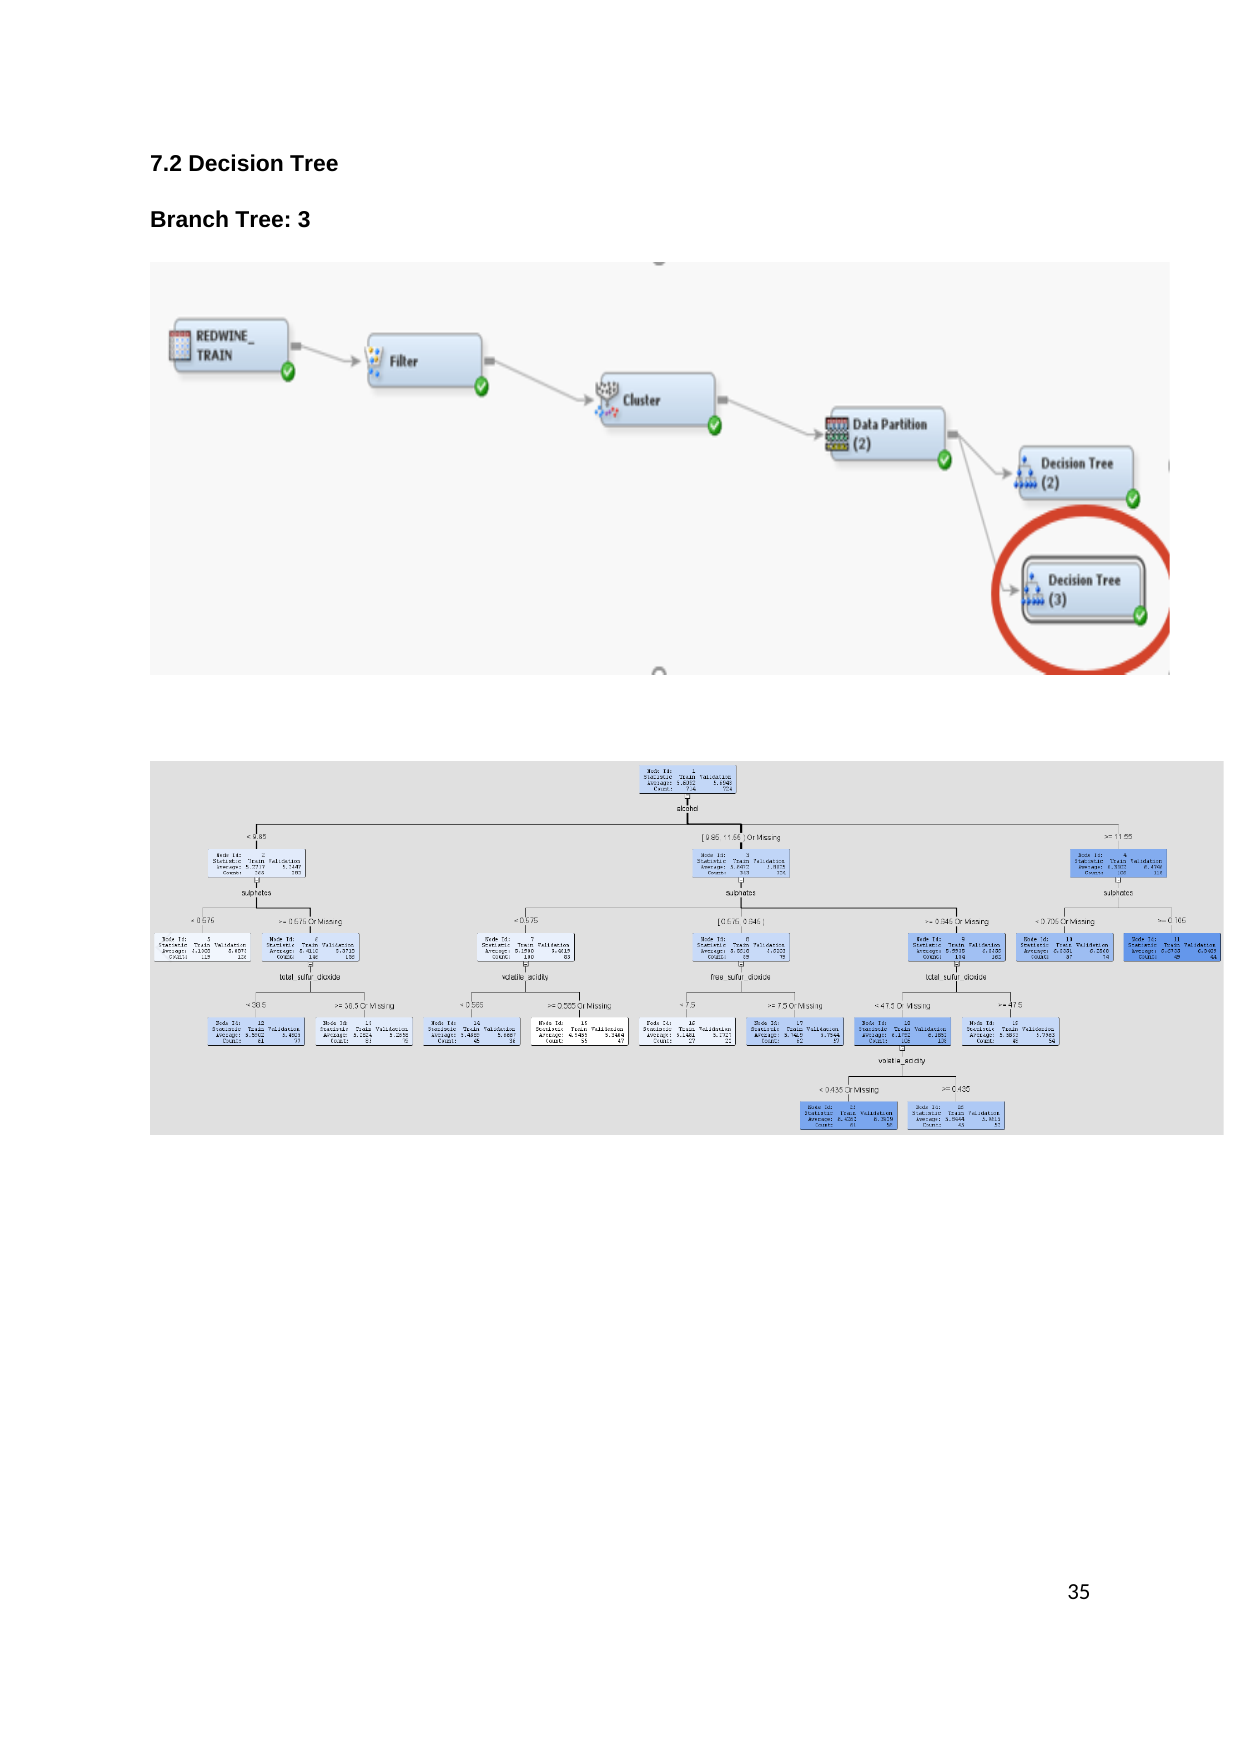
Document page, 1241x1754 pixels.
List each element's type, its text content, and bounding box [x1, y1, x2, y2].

text Branch Tree: 3 [150, 206, 1090, 232]
picture [150, 761, 1224, 1136]
picture [150, 262, 1170, 675]
text 7.2 Decision Tree [150, 150, 1090, 176]
